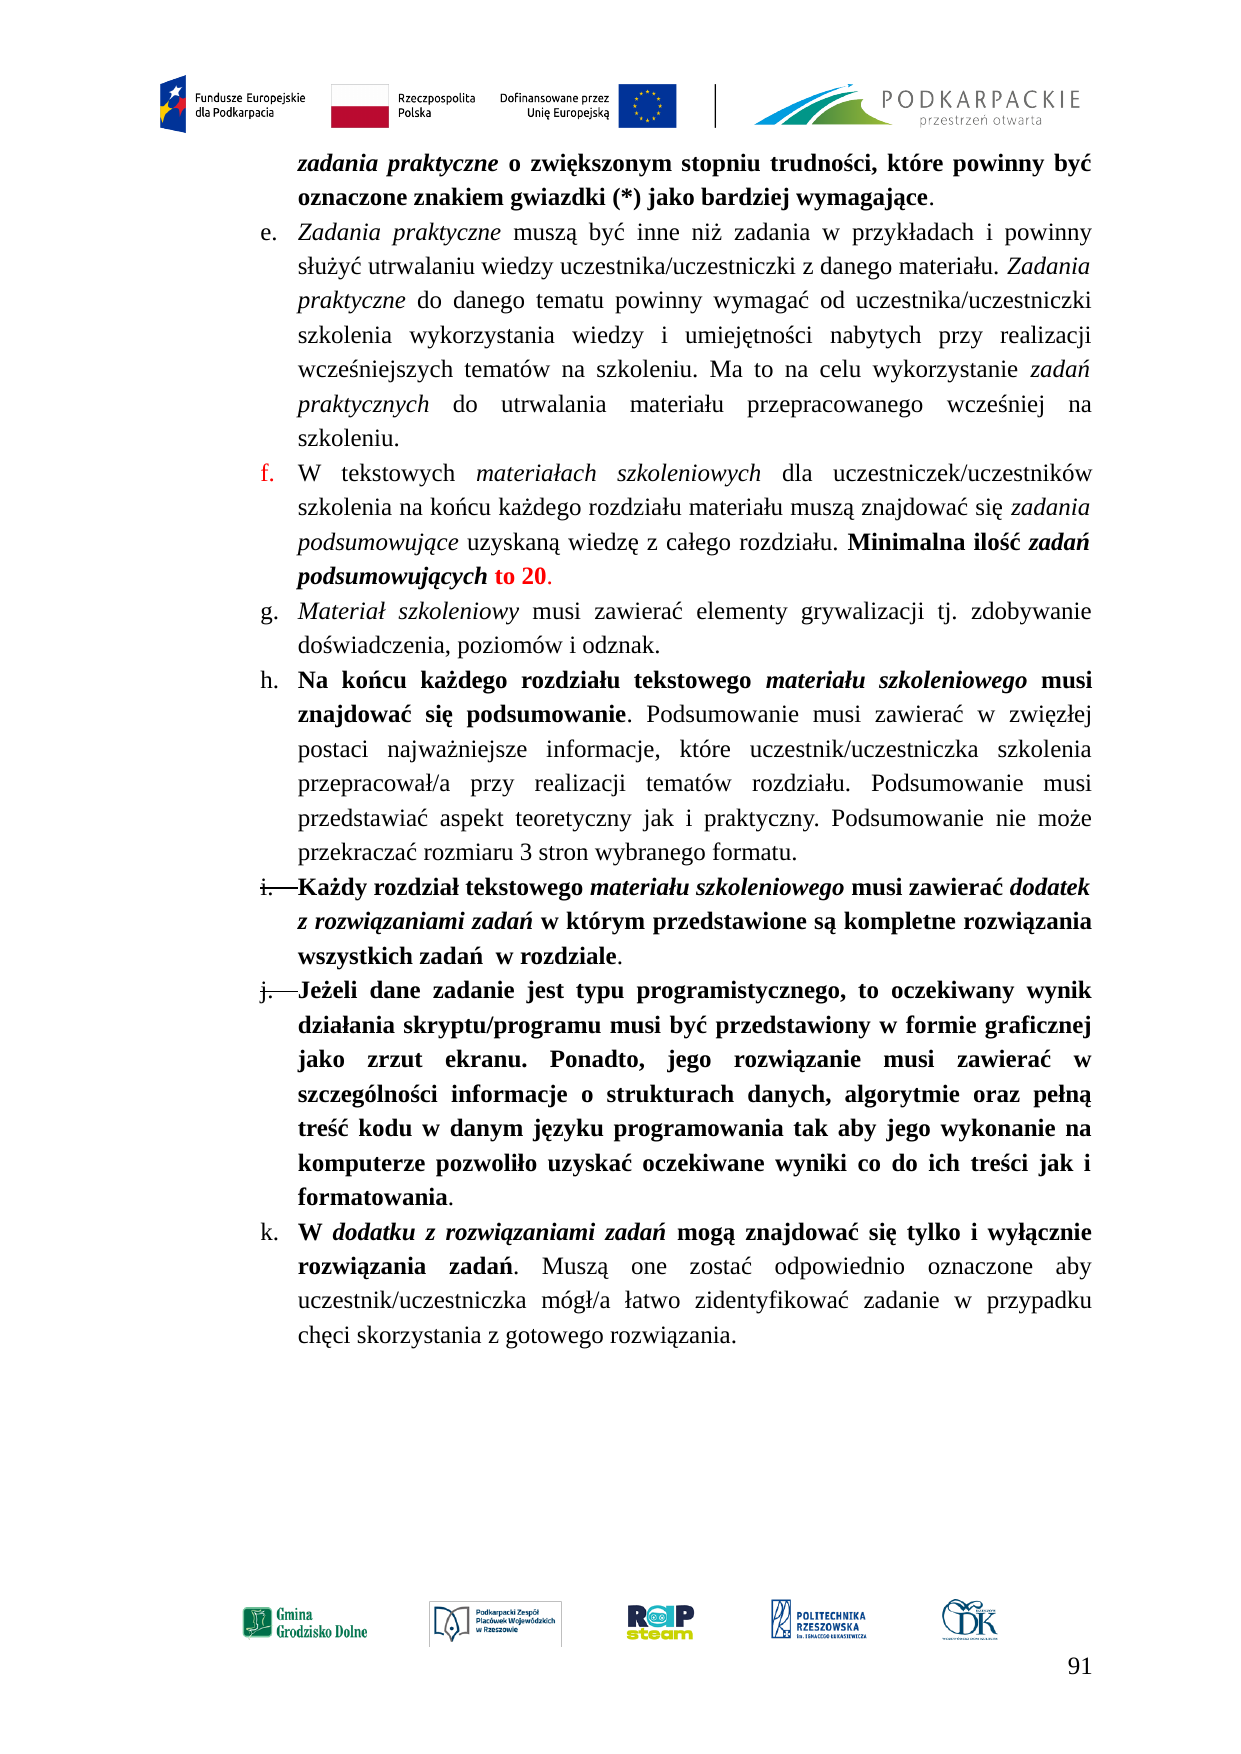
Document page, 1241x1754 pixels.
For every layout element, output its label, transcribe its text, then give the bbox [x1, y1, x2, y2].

list Na końcu każdego rozdziału tekstowego materiału szkoleniowego musi znajdować się podsumowanie. Podsumowanie musi zawierać w zwięzłej postaci najważniejsze informacje, które uczestnik/uczestniczka szkolenia przepracował/a przy realizacji tematów rozdziału. Podsumowanie musi przedstawiać aspekt teoretyczny jak i praktyczny. Podsumowanie nie może przekraczać rozmiaru 3 stron wybranego formatu. [260, 665, 1092, 866]
list W tekstowych materiałach szkoleniowych dla uczestniczek/uczestników szkolenia na końcu każdego rozdziału materiału muszą znajdować się zadania podsumowujące uzyskaną wiedzę z całego rozdziału. Minimalna ilość zadań podsumowujących to 20. [260, 458, 1092, 590]
picture [242, 1585, 998, 1652]
list Zadania praktyczne muszą być inne niż zadania w przykładach i powinny służyć utrwalaniu wiedzy uczestnika/uczestniczki z danego materiału. Zadania praktyczne do danego tematu powinny wymagać od uczestnika/uczestniczki szkolenia wykorzystania wiedzy i umiejętności nabytych przy realizacji wcześniejszych tematów na szkoleniu. Ma to na celu wykorzystanie zadań praktycznych do utrwalania materiału przepracowanego wcześniej na szkoleniu. [260, 217, 1092, 452]
list Jeżeli dane zadanie jest typu programistycznego, to oczekiwany wynik działania skryptu/programu musi być przedstawiony w formie graficznej jako zrzut ekranu. Ponadto, jego rozwiązanie musi zawierać w szczególności informacje o strukturach danych, algorytmie oraz pełną treść kodu w danym języku programowania tak aby jego wykonanie na komputerze pozwoliło uzyskać oczekiwane wyniki co do ich treści jak i formatowania. [260, 975, 1092, 1211]
picture [147, 60, 1093, 148]
list Każdy rozdział tekstowego materiału szkoleniowego musi zawierać dodatek z rozwiązaniami zadań w którym przedstawione są kompletne rozwiązania wszystkich zadań w rozdziale. [260, 872, 1092, 969]
list Materiał szkoleniowy musi zawierać elementy grywalizacji tj. zdobywanie doświadczenia, poziomów i odznak. [260, 596, 1092, 659]
list W dodatku z rozwiązaniami zadań mogą znajdować się tylko i wyłącznie rozwiązania zadań. Muszą one zostać odpowiednio oznaczone aby uczestnik/uczestniczka mógł/a łatwo zidentyfikować zadanie w przypadku chęci skorzystania z gotowego rozwiązania. [260, 1217, 1092, 1349]
